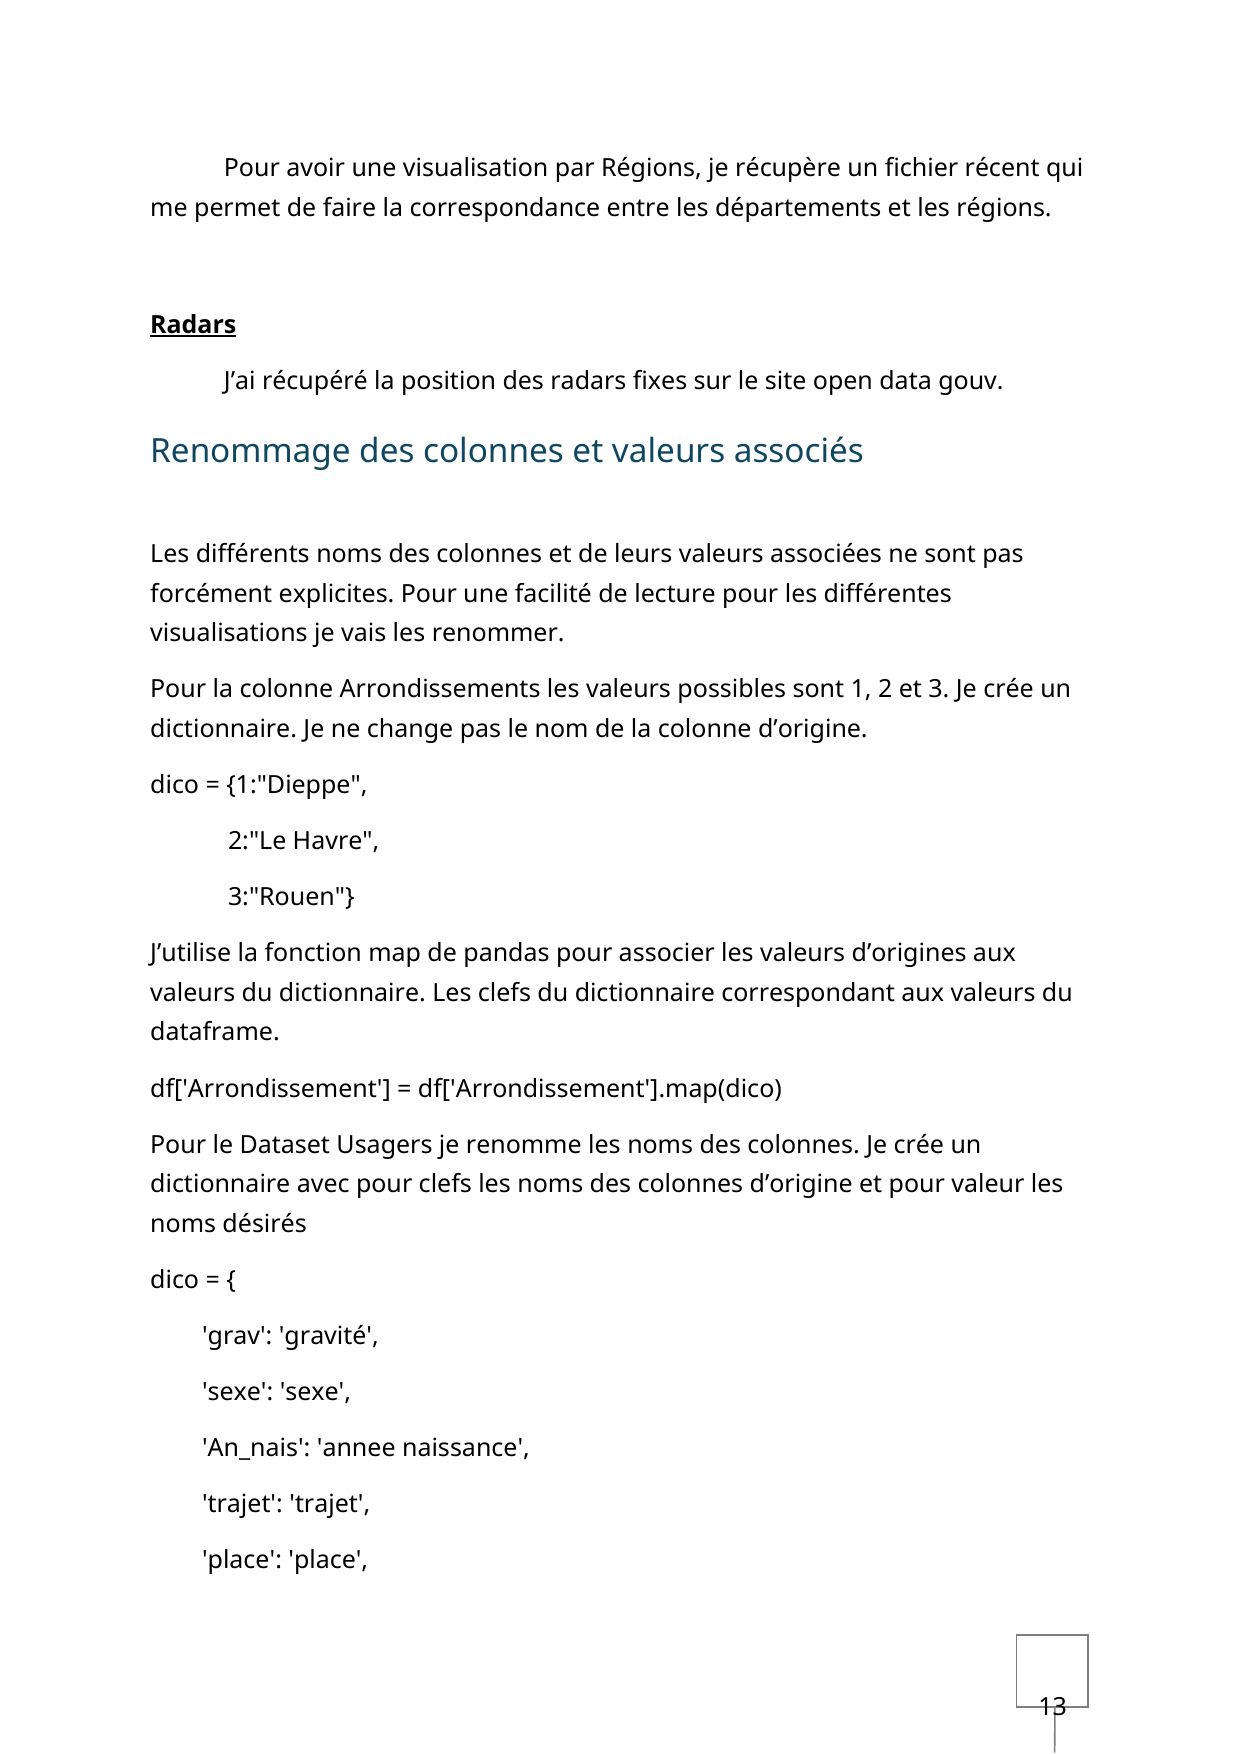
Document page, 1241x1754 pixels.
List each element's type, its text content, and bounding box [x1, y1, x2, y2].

text 'sexe': 'sexe', [150, 1374, 1090, 1408]
text dico = { [150, 1261, 1090, 1296]
text 'grav': 'gravité', [150, 1318, 1090, 1352]
text 2:"Le Havre", [150, 823, 1090, 857]
text df['Arrondissement'] = df['Arrondissement'].map(dico) [150, 1070, 1090, 1104]
text J’ai récupéré la position des radars fixes sur le site open data gouv. [150, 363, 1090, 397]
subtitle Renommage des colonnes et valeurs associés [150, 427, 1090, 473]
text Pour la colonne Arrondissements les valeurs possibles sont 1, 2 et 3. Je crée un dictionnaire. Je ne change pas le nom de la colonne d’origine. [150, 671, 1090, 744]
text Les différents noms des colonnes et de leurs valeurs associées ne sont pas forcément explicites. Pour une facilité de lecture pour les différentes visualisations je vais les renommer. [150, 536, 1090, 649]
text 'An_nais': 'annee naissance', [150, 1430, 1090, 1464]
text 'place': 'place', [150, 1542, 1090, 1576]
text Radars [150, 307, 1090, 341]
text 3:"Rouen"} [150, 879, 1090, 913]
text J’utilise la fonction map de pandas pour associer les valeurs d’origines aux valeurs du dictionnaire. Les clefs du dictionnaire correspondant aux valeurs du dataframe. [150, 935, 1090, 1048]
text dico = {1:"Dieppe", [150, 767, 1090, 801]
text Pour avoir une visualisation par Régions, je récupère un fichier récent qui me permet de faire la correspondance entre les départements et les régions. [150, 150, 1090, 223]
text Pour le Dataset Usagers je renomme les noms des colonnes. Je crée un dictionnaire avec pour clefs les noms des colonnes d’origine et pour valeur les noms désirés [150, 1126, 1090, 1239]
text 'trajet': 'trajet', [150, 1486, 1090, 1520]
